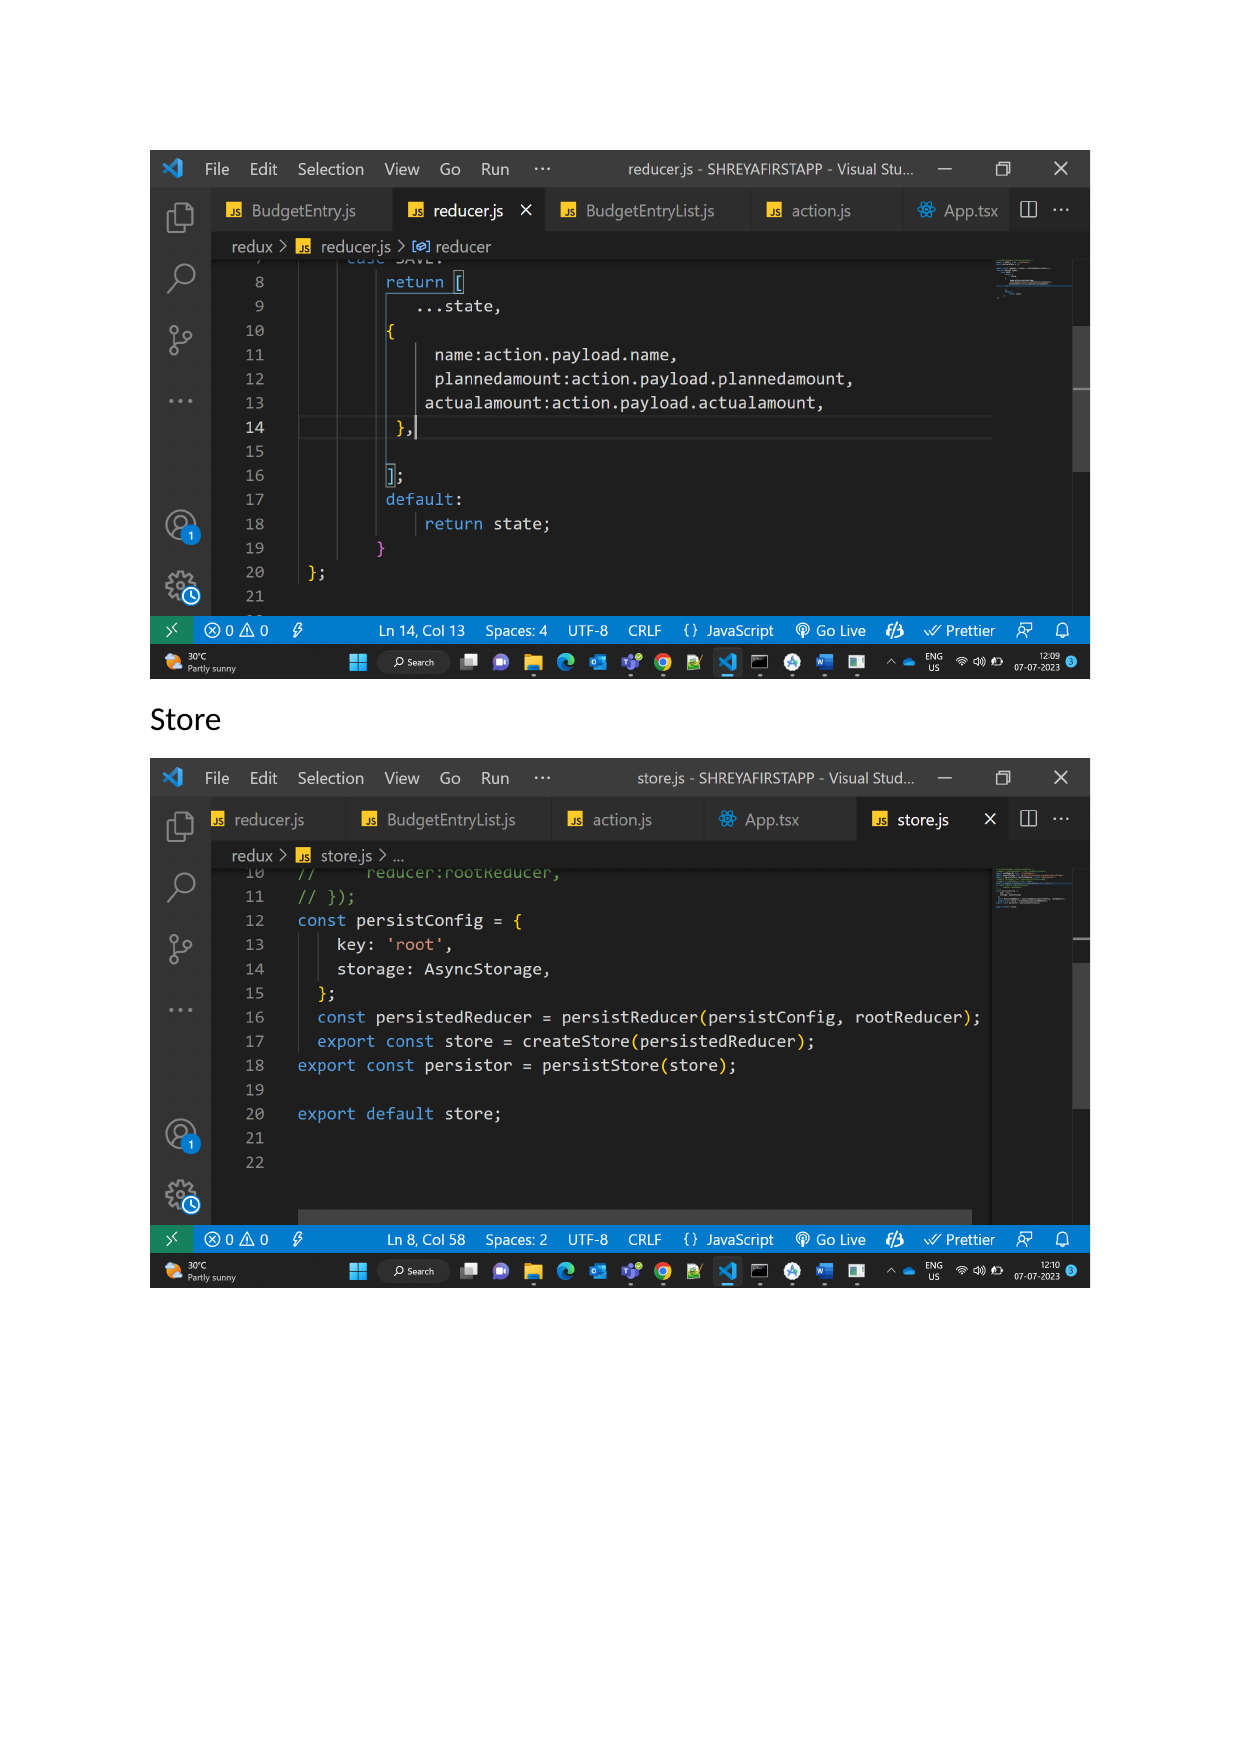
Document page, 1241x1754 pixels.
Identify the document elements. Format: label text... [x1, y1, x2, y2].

text Store [150, 698, 1090, 738]
picture [150, 150, 1091, 679]
picture [150, 758, 1091, 1288]
